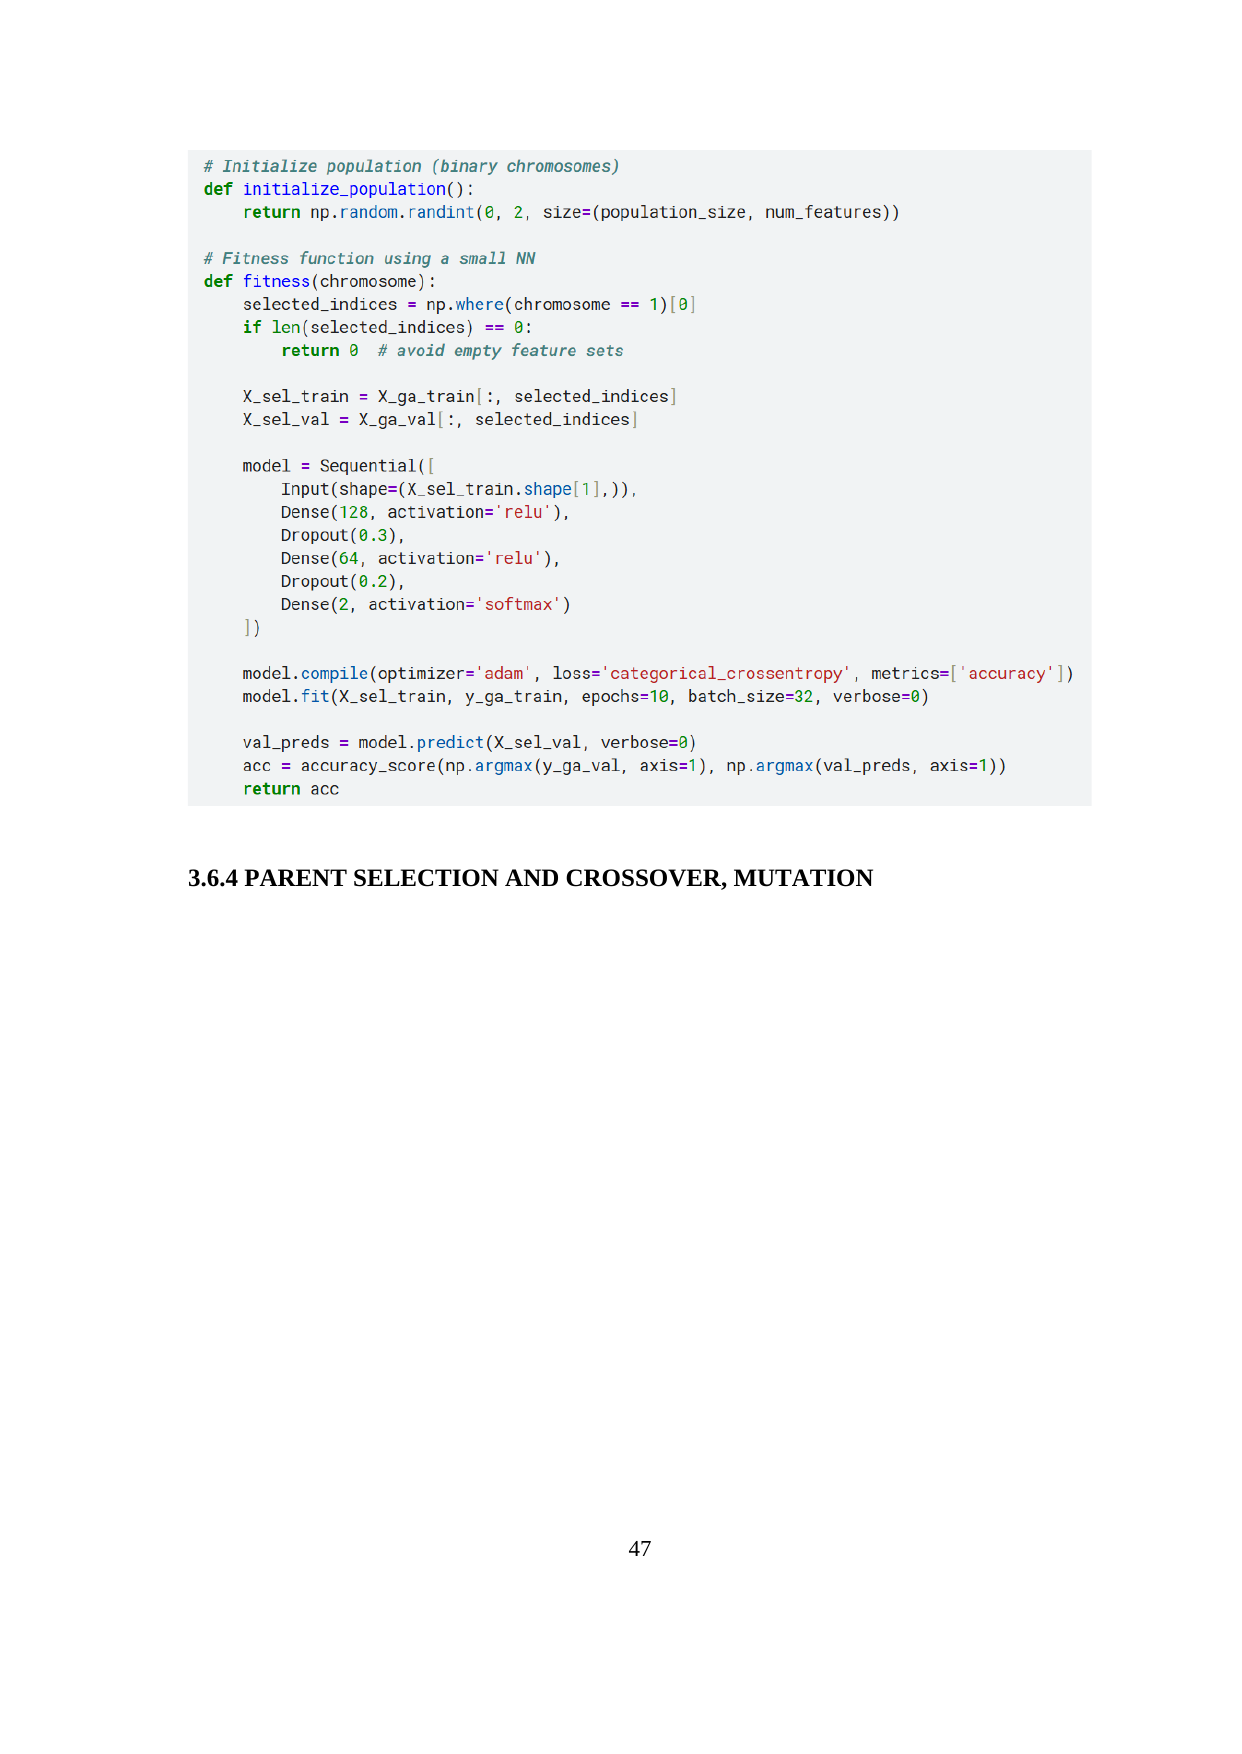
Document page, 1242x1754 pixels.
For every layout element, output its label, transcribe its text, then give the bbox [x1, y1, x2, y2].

picture [187, 150, 1092, 806]
subtitle 3.6.4 PARENT SELECTION AND CROSSOVER, MUTATION [188, 863, 1092, 892]
